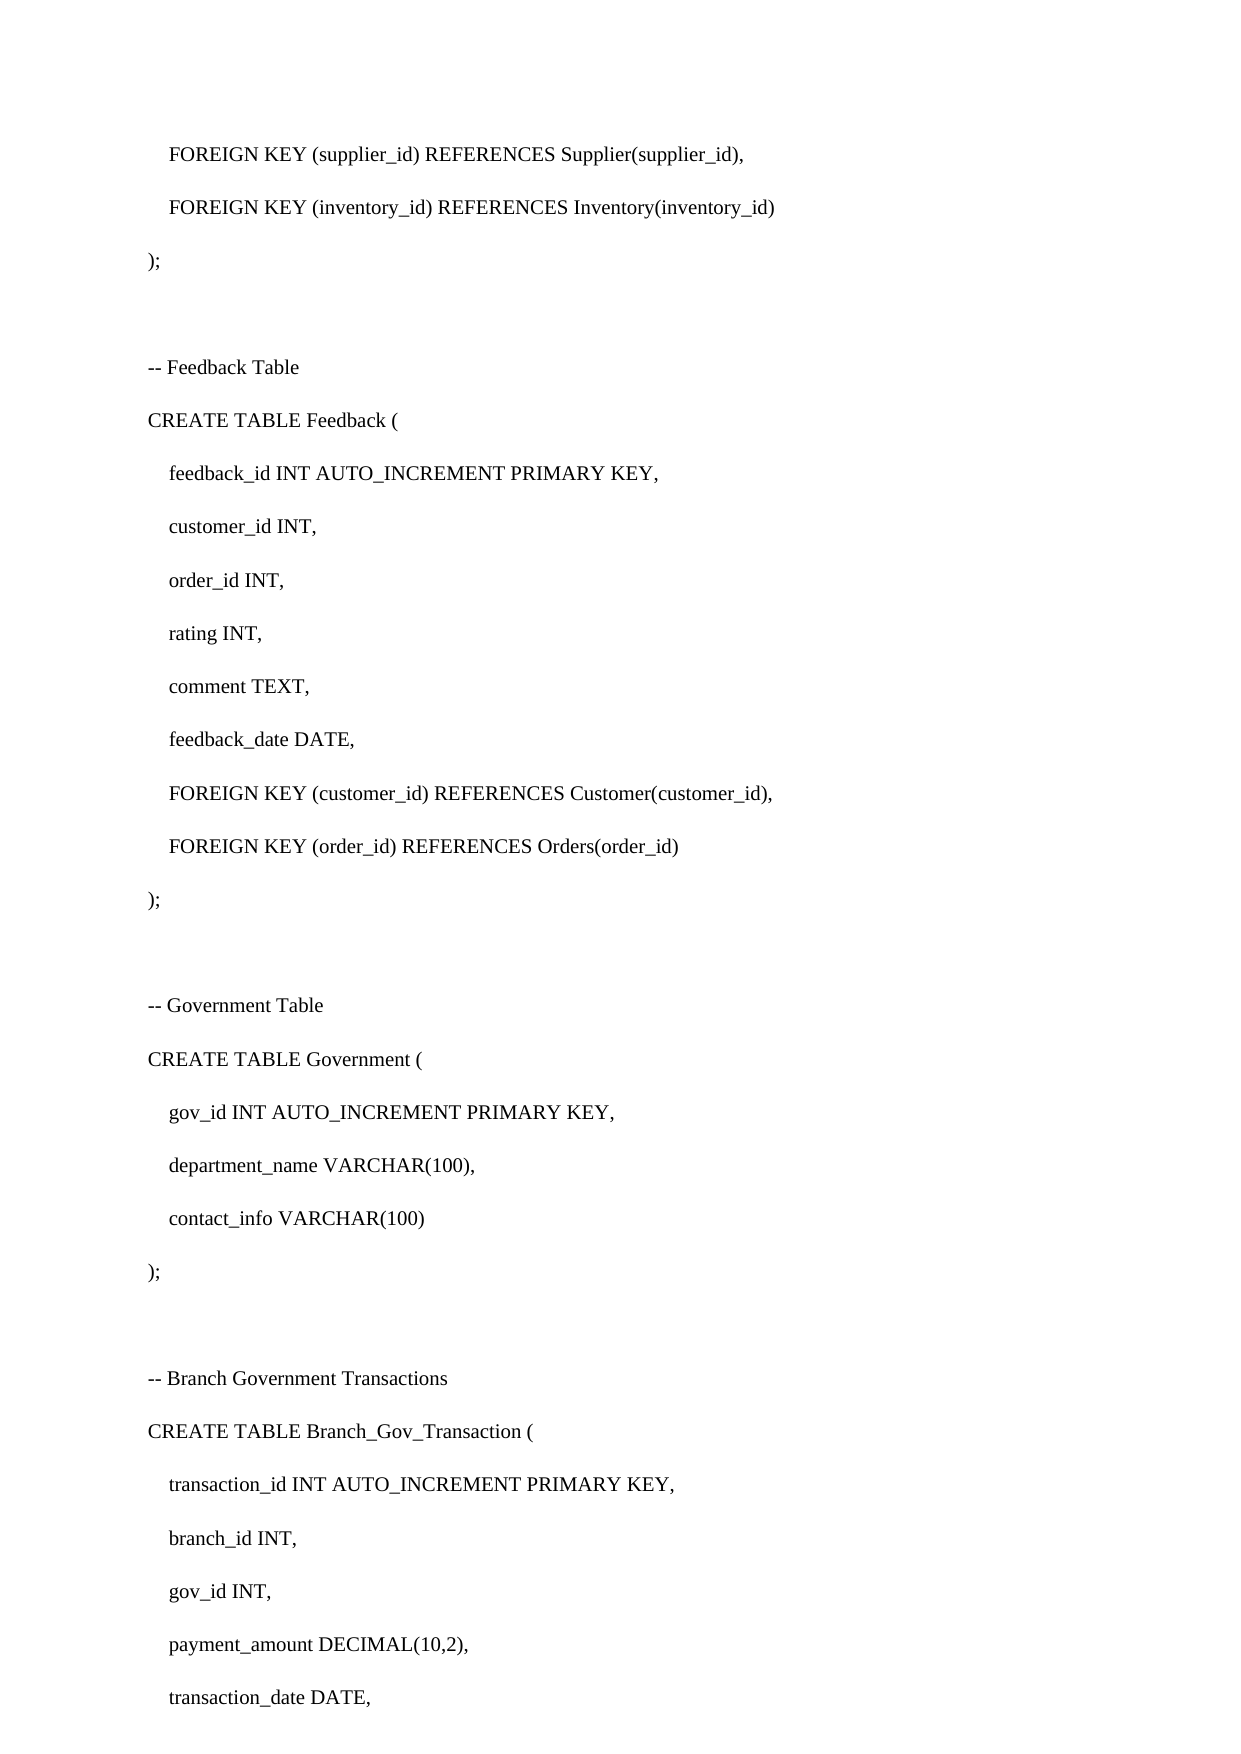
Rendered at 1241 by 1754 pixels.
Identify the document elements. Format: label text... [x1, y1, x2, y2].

text department_name VARCHAR(100), [148, 1153, 1093, 1177]
text -- Feedback Table [148, 354, 1093, 379]
text rating INT, [148, 621, 1093, 645]
text gov_id INT, [148, 1579, 1093, 1603]
text FOREIGN KEY (order_id) REFERENCES Orders(order_id) [148, 834, 1093, 858]
text ); [148, 1259, 1093, 1283]
text FOREIGN KEY (customer_id) REFERENCES Customer(customer_id), [148, 780, 1093, 804]
text contact_info VARCHAR(100) [148, 1206, 1093, 1230]
text gov_id INT AUTO_INCREMENT PRIMARY KEY, [148, 1100, 1093, 1124]
text CREATE TABLE Feedback ( [148, 408, 1093, 432]
text feedback_date DATE, [148, 727, 1093, 751]
text FOREIGN KEY (supplier_id) REFERENCES Supplier(supplier_id), [148, 142, 1093, 166]
text customer_id INT, [148, 514, 1093, 538]
text comment TEXT, [148, 674, 1093, 698]
text transaction_date DATE, [148, 1685, 1093, 1709]
text payment_amount DECIMAL(10,2), [148, 1632, 1093, 1656]
text FOREIGN KEY (inventory_id) REFERENCES Inventory(inventory_id) [148, 195, 1093, 219]
text ); [148, 887, 1093, 911]
text -- Government Table [148, 993, 1093, 1017]
text CREATE TABLE Branch_Gov_Transaction ( [148, 1419, 1093, 1443]
text transaction_id INT AUTO_INCREMENT PRIMARY KEY, [148, 1472, 1093, 1496]
text -- Branch Government Transactions [148, 1366, 1093, 1390]
text order_id INT, [148, 567, 1093, 592]
text feedback_id INT AUTO_INCREMENT PRIMARY KEY, [148, 461, 1093, 485]
text ); [148, 248, 1093, 272]
text branch_id INT, [148, 1526, 1093, 1550]
text CREATE TABLE Government ( [148, 1047, 1093, 1071]
